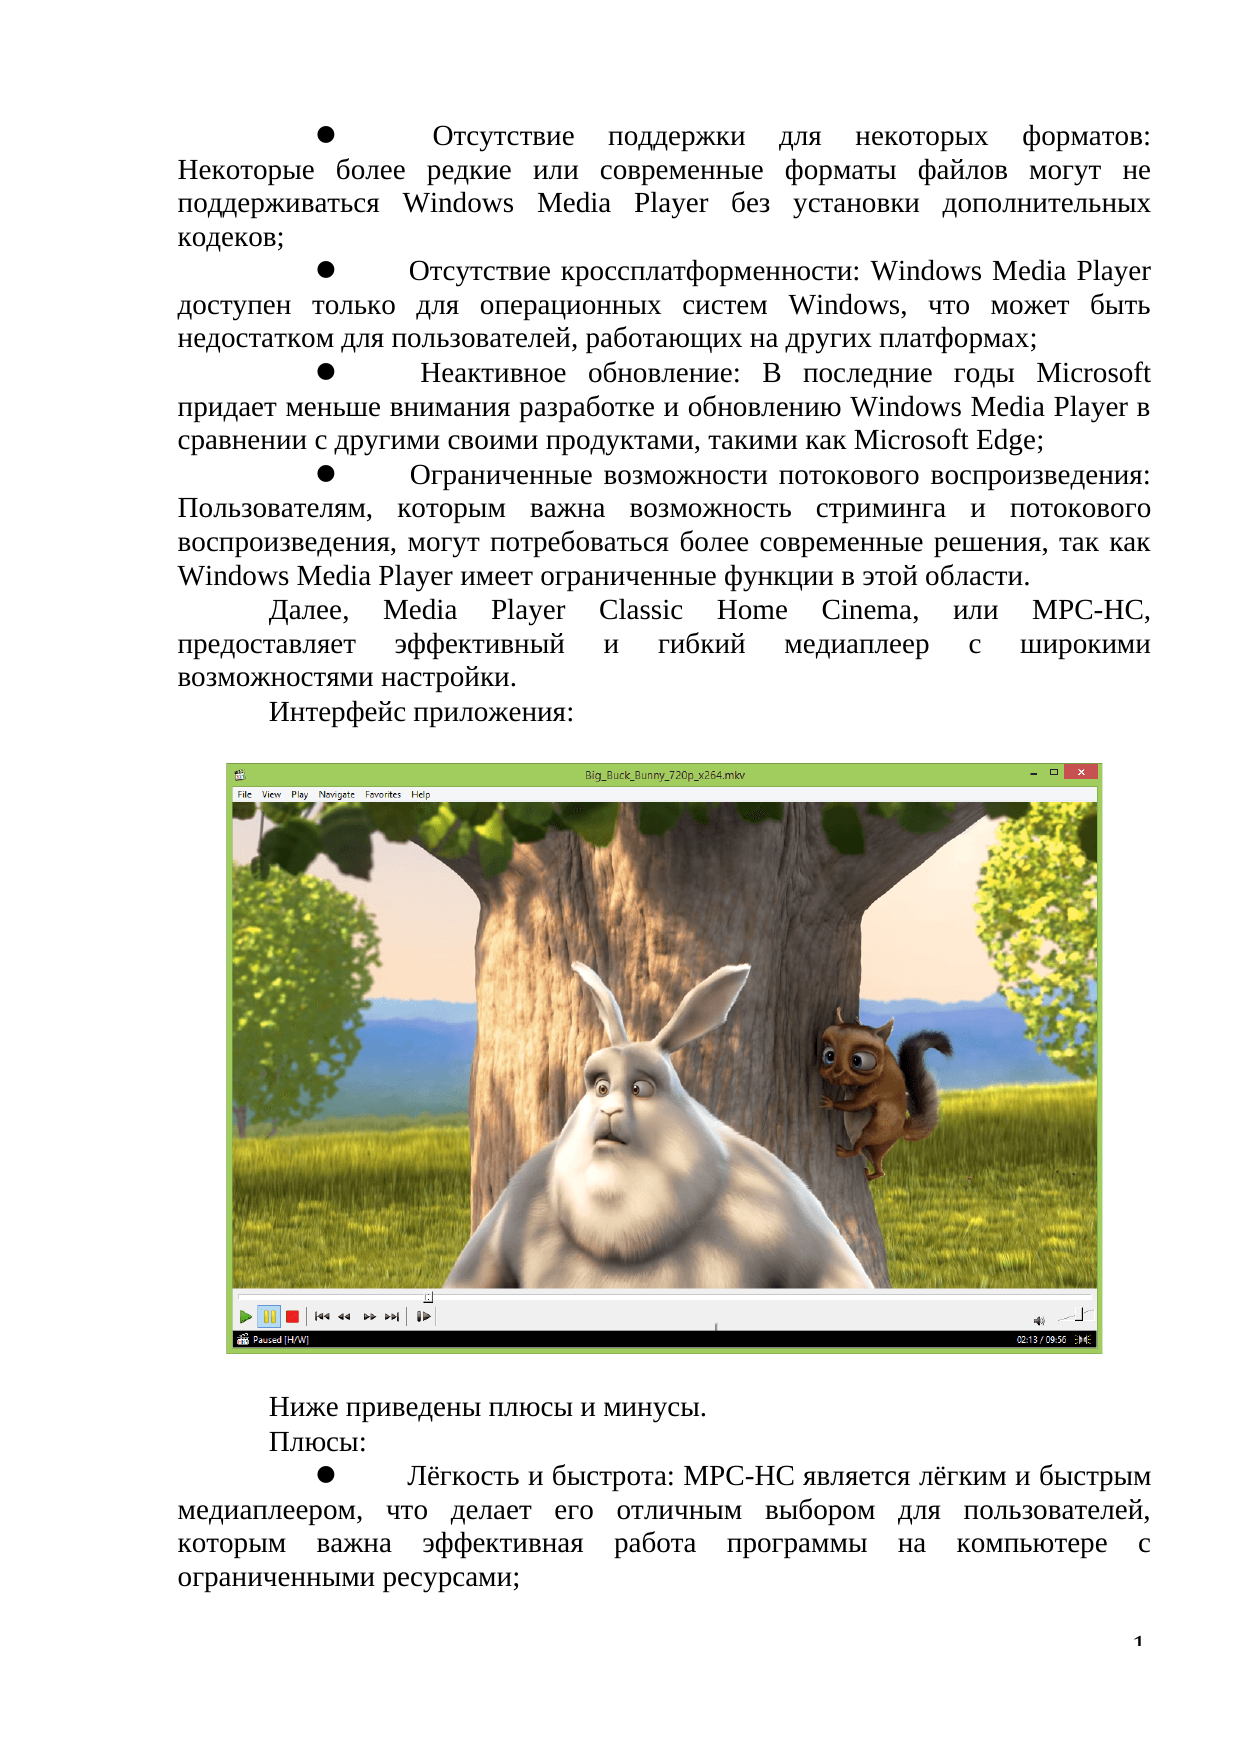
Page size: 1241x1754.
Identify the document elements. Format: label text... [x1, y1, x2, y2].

list Лёгкость и быстрота: MPC-HC является лёгким и быстрым медиаплеером, что делает его отличным выбором для пользователей, которым важна эффективная работа программы на компьютере с ограниченными ресурсами; [177, 1458, 1152, 1593]
list Ограниченные возможности потокового воспроизведения: Пользователям, которым важна возможность стриминга и потокового воспроизведения, могут потребоваться более современные решения, так как Windows Media Player имеет ограниченные функции в этой области. [177, 457, 1152, 591]
list Отсутствие кроссплатформенности: Windows Media Player доступен только для операционных систем Windows, что может быть недостатком для пользователей, работающих на других платформах; [177, 253, 1152, 354]
list Неактивное обновление: В последние годы Microsoft придает меньше внимания разработке и обновлению Windows Media Player в сравнении с другими своими продуктами, такими как Microsoft Edge; [177, 355, 1152, 456]
picture [226, 763, 1103, 1354]
list Отсутствие поддержки для некоторых форматов: Некоторые более редкие или современные форматы файлов могут не поддерживаться Windows Media Player без установки дополнительных кодеков; [177, 118, 1152, 252]
text Ниже приведены плюсы и минусы. [177, 1389, 1152, 1423]
text Плюсы: [177, 1424, 1152, 1457]
text Далее, Media Player Classic Home Cinema, или MPC-HC, предоставляет эффективный и гибкий медиаплеер с широкими возможностями настройки. [177, 592, 1152, 693]
text Интерфейс приложения: [177, 694, 1152, 727]
